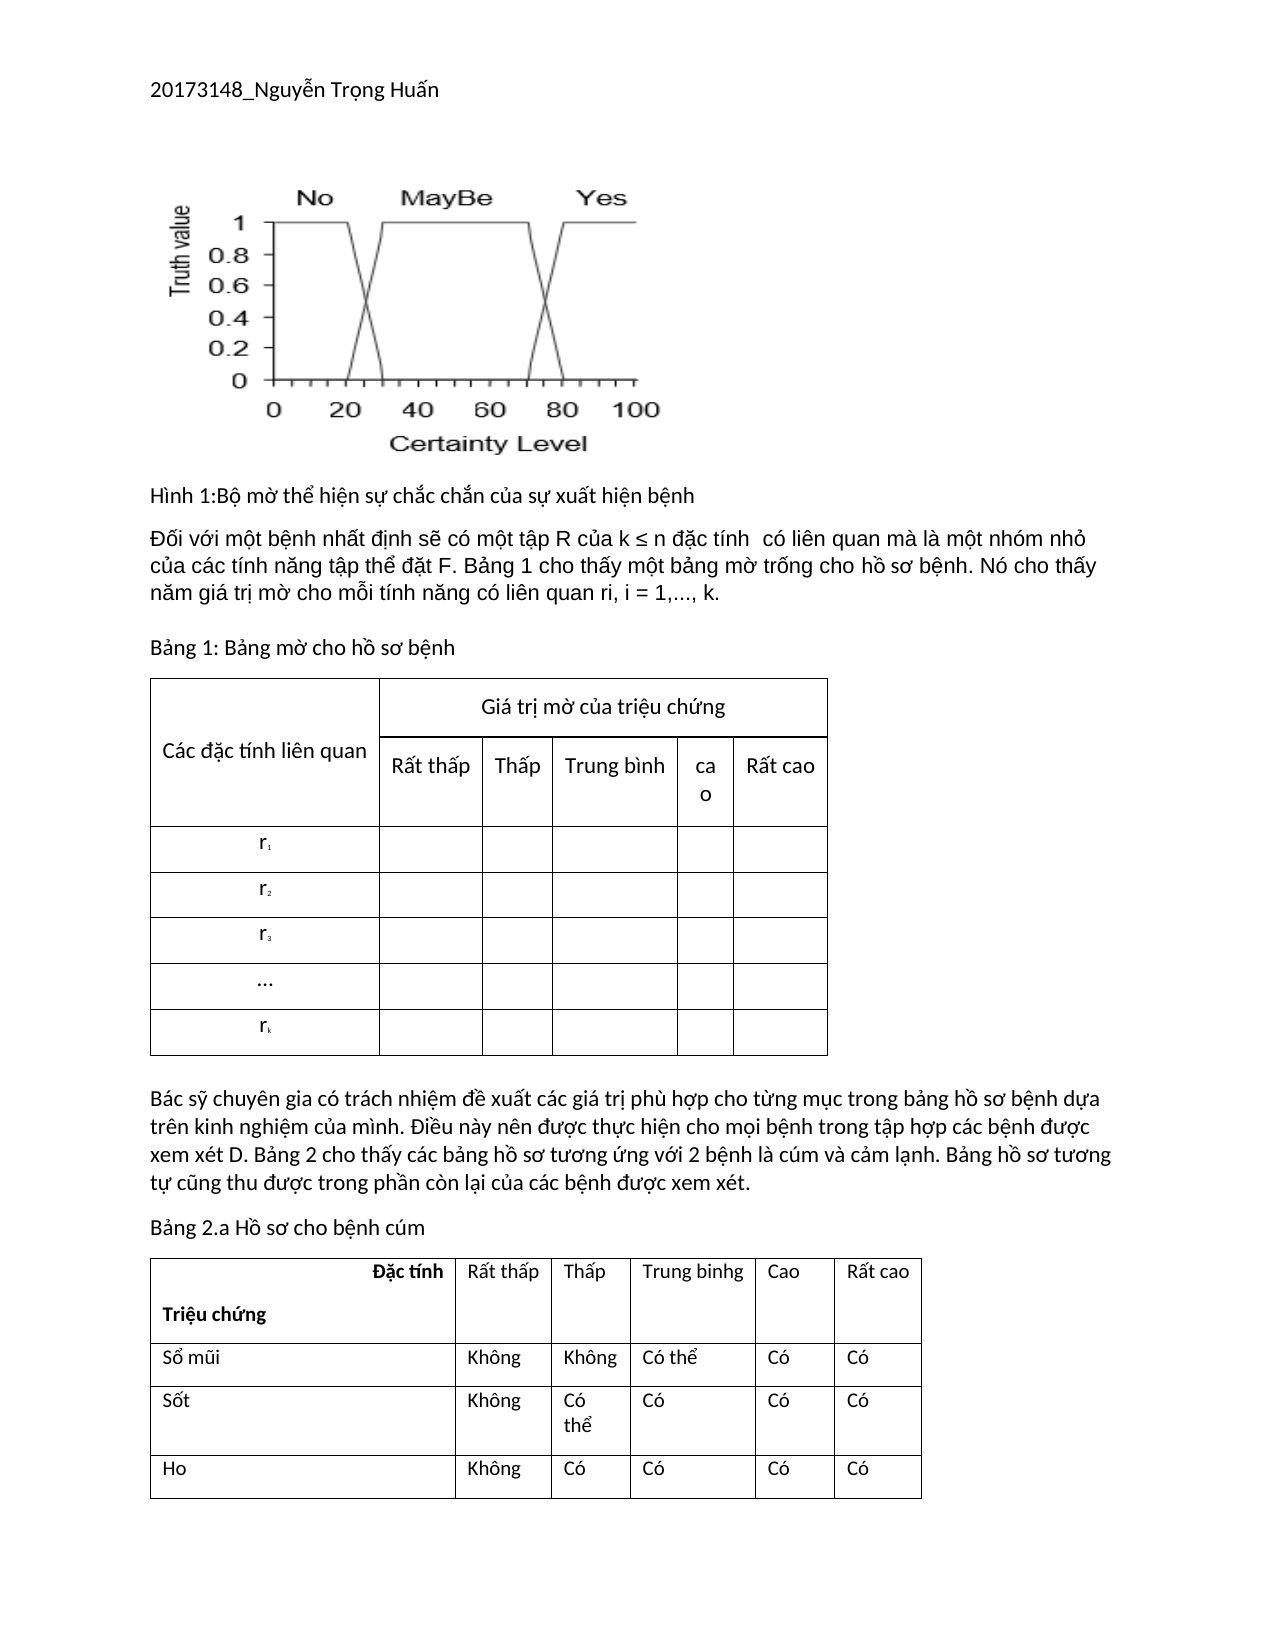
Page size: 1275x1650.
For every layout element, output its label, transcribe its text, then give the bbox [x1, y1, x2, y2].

table_cell [553, 827, 677, 872]
table_header Đặc tính Triệu chứng [151, 1259, 455, 1343]
table_cell Ho [151, 1456, 455, 1498]
table_cell [734, 873, 827, 917]
table_cell [734, 827, 827, 872]
table_header Các đặc tính liên quan [151, 679, 379, 826]
table_cell [734, 964, 827, 1009]
table_header Rất thấp [456, 1259, 551, 1343]
table_cell Trung bình [553, 738, 677, 826]
table_cell Có thể [631, 1344, 755, 1386]
table_cell Có thể [552, 1456, 630, 1498]
table_cell [380, 827, 482, 872]
table_cell [380, 1010, 482, 1054]
table_cell [380, 964, 482, 1009]
table_cell … [151, 964, 379, 1009]
table_cell Có [756, 1456, 834, 1498]
table_cell Rất cao [734, 738, 827, 826]
table_cell [483, 1010, 552, 1054]
table_cell [483, 918, 552, 963]
table_cell [678, 1010, 733, 1054]
table_cell [553, 1010, 677, 1054]
table_header Cao [756, 1259, 834, 1343]
table_cell Có [631, 1456, 755, 1498]
table_cell Có [835, 1387, 921, 1454]
table_header Giá trị mờ của triệu chứng [380, 679, 827, 736]
table_header Thấp [552, 1259, 630, 1343]
table_cell [553, 964, 677, 1009]
text Bác sỹ chuyên gia có trách nhiệm đề xuất các giá trị phù hợp cho từng mục trong bảng hồ sơ bệnh dựa trên kinh nghiệm của mình. Điều này nên được thực hiện cho mọi bệnh trong tập hợp các bệnh được xem xét D. Bảng 2 cho thấy các bảng hồ sơ tương ứng với 2 bệnh là cúm và cảm lạnh. Bảng hồ sơ tương tự cũng thu được trong phần còn lại của các bệnh được xem xét. [150, 1084, 1125, 1196]
table_cell [678, 964, 733, 1009]
table_cell Có [631, 1387, 755, 1454]
table_cell r2 [151, 873, 379, 917]
table_cell Sổ mũi [151, 1344, 455, 1386]
table_cell [380, 918, 482, 963]
table_cell [483, 873, 552, 917]
table_cell [734, 918, 827, 963]
text Đối với một bệnh nhất định sẽ có một tập R của k ≤ n đặc tính có liên quan mà là một nhóm nhỏ của các tính năng tập thể đặt F. Bảng 1 cho thấy một bảng mờ trống cho hồ sơ bệnh. Nó cho thấy năm giá trị mờ cho mỗi tính năng có liên quan ri, i = 1,..., k. [150, 526, 1125, 605]
text Bảng 1: Bảng mờ cho hồ sơ bệnh [150, 633, 1125, 662]
table_cell Không [456, 1456, 551, 1498]
table_cell Có thể [552, 1387, 630, 1454]
picture [150, 150, 769, 465]
table_cell Có [835, 1456, 921, 1498]
table_cell Rất thấp [380, 738, 482, 826]
table_cell Không [456, 1344, 551, 1386]
table_cell cao [678, 738, 733, 826]
table_cell Sốt [151, 1387, 455, 1454]
table_cell [553, 873, 677, 917]
table_cell Có [756, 1387, 834, 1454]
table_cell rk [151, 1010, 379, 1054]
table_cell r1 [151, 827, 379, 872]
table_cell Không [456, 1387, 551, 1454]
table_cell [483, 827, 552, 872]
table_cell [678, 827, 733, 872]
table_header Rất cao [835, 1259, 921, 1343]
table_cell Có [756, 1344, 834, 1386]
text Hình 1:Bộ mờ thể hiện sự chắc chắn của sự xuất hiện bệnh [150, 482, 1125, 510]
table_cell Thấp [483, 738, 552, 826]
table_cell [483, 964, 552, 1009]
table_cell r3 [151, 918, 379, 963]
table_header Trung binhg [631, 1259, 755, 1343]
table_cell [678, 918, 733, 963]
table_cell [553, 918, 677, 963]
table_cell [734, 1010, 827, 1054]
table_cell Có [835, 1344, 921, 1386]
table_cell Không [552, 1344, 630, 1386]
text Bảng 2.a Hồ sơ cho bệnh cúm [150, 1213, 1125, 1241]
table_cell [380, 873, 482, 917]
table_cell [678, 873, 733, 917]
